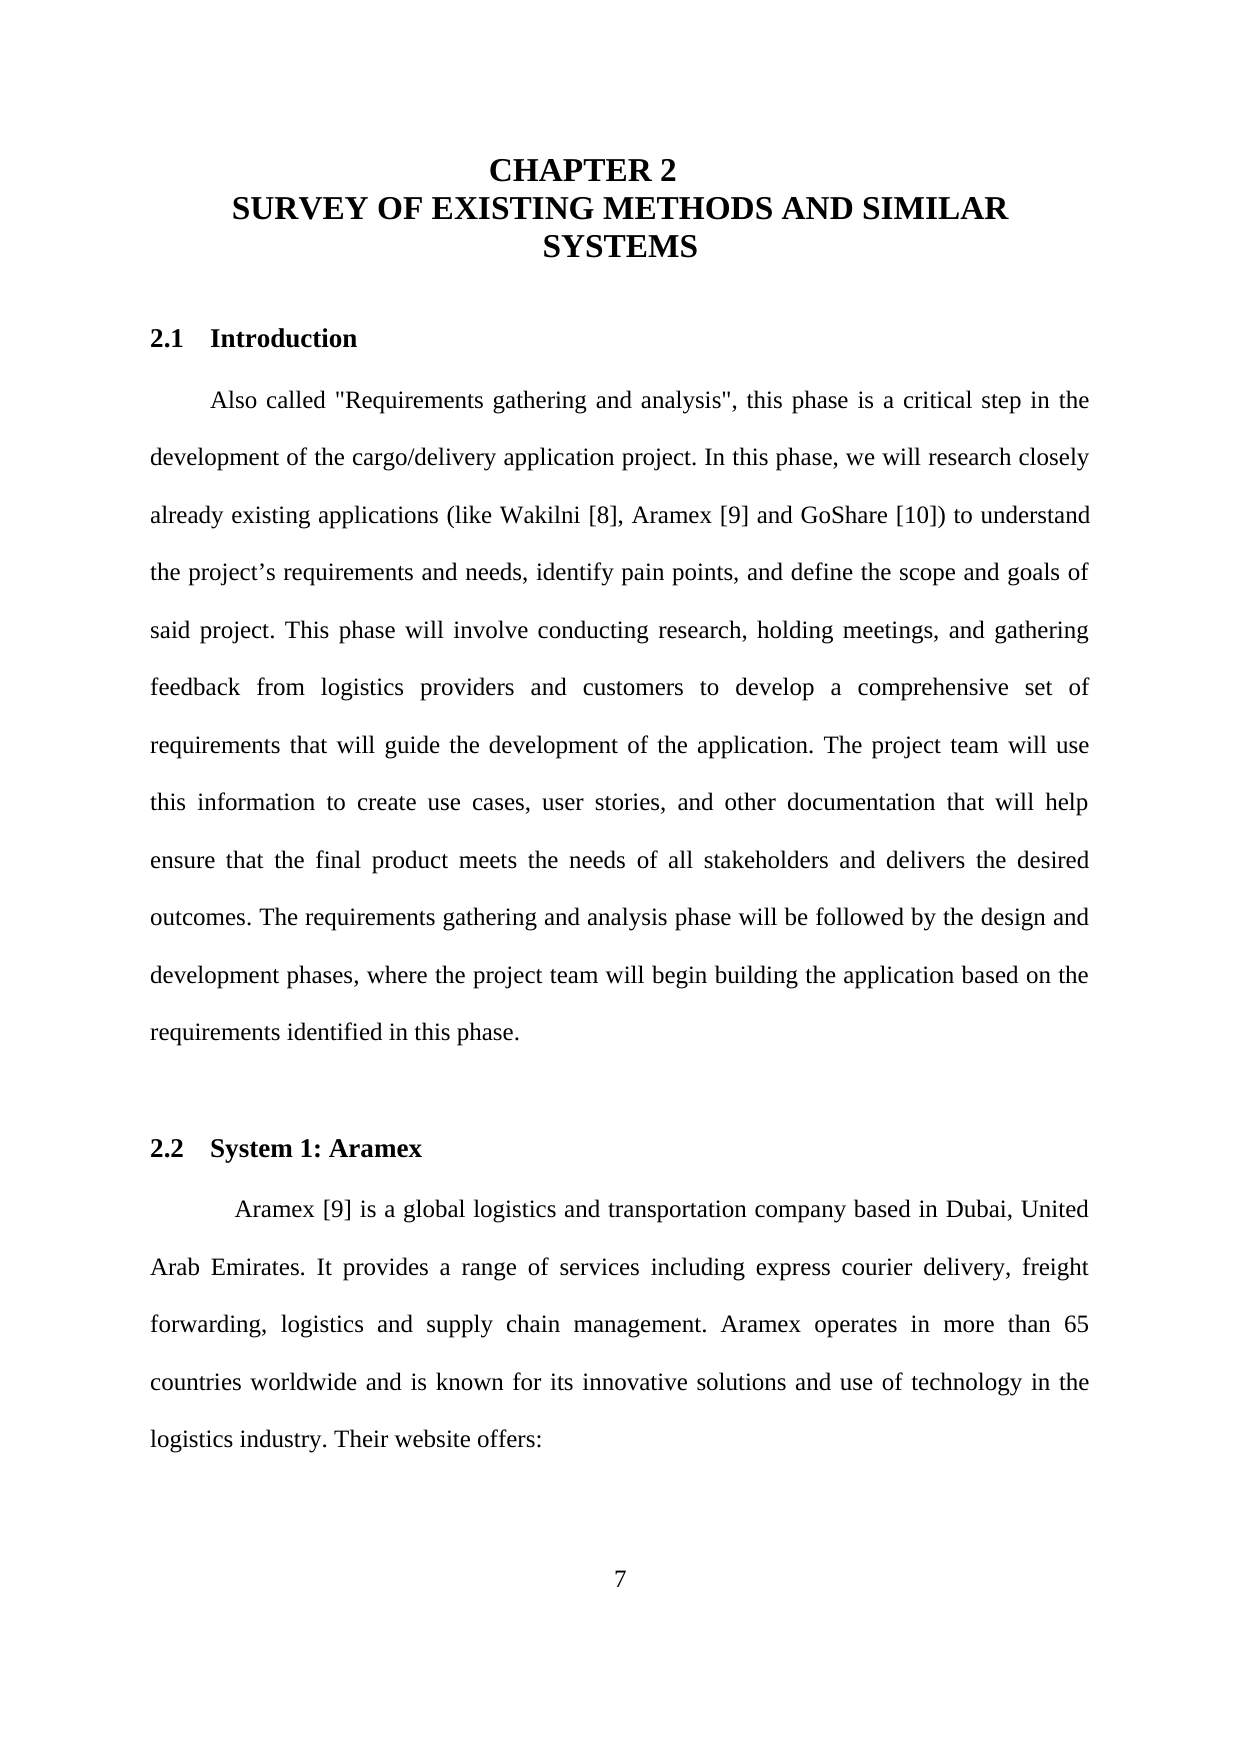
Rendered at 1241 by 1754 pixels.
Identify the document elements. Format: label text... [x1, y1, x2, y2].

text Aramex is a global logistics and transportation company based in Dubai, United Arab Emirates. It provides a range of services including express courier delivery, freight forwarding, logistics and supply chain management. Aramex operates in more than 65 countries worldwide and is known for its innovative solutions and use of technology in the logistics industry. Their website offers: [150, 1194, 1090, 1453]
text Also called "Requirements gathering and analysis", this phase is a critical step in the development of the cargo/delivery application project. In this phase, we will research closely already existing applications (like Wakilni , Aramex and GoShare) to understand the project’s requirements and needs, identify pain points, and define the scope and goals of said project. This phase will involve conducting research, holding meetings, and gathering feedback from logistics providers and customers to develop a comprehensive set of requirements that will guide the development of the application. The project team will use this information to create use cases, user stories, and other documentation that will help ensure that the final product meets the needs of all stakeholders and delivers the desired outcomes. The requirements gathering and analysis phase will be followed by the design and development phases, where the project team will begin building the application based on the requirements identified in this phase. [150, 385, 1090, 1046]
subtitle Survey of Existing Methods and Similar Systems [150, 150, 1090, 265]
subtitle Introduction [150, 322, 1090, 354]
subtitle System 1: Aramex [150, 1132, 1090, 1163]
